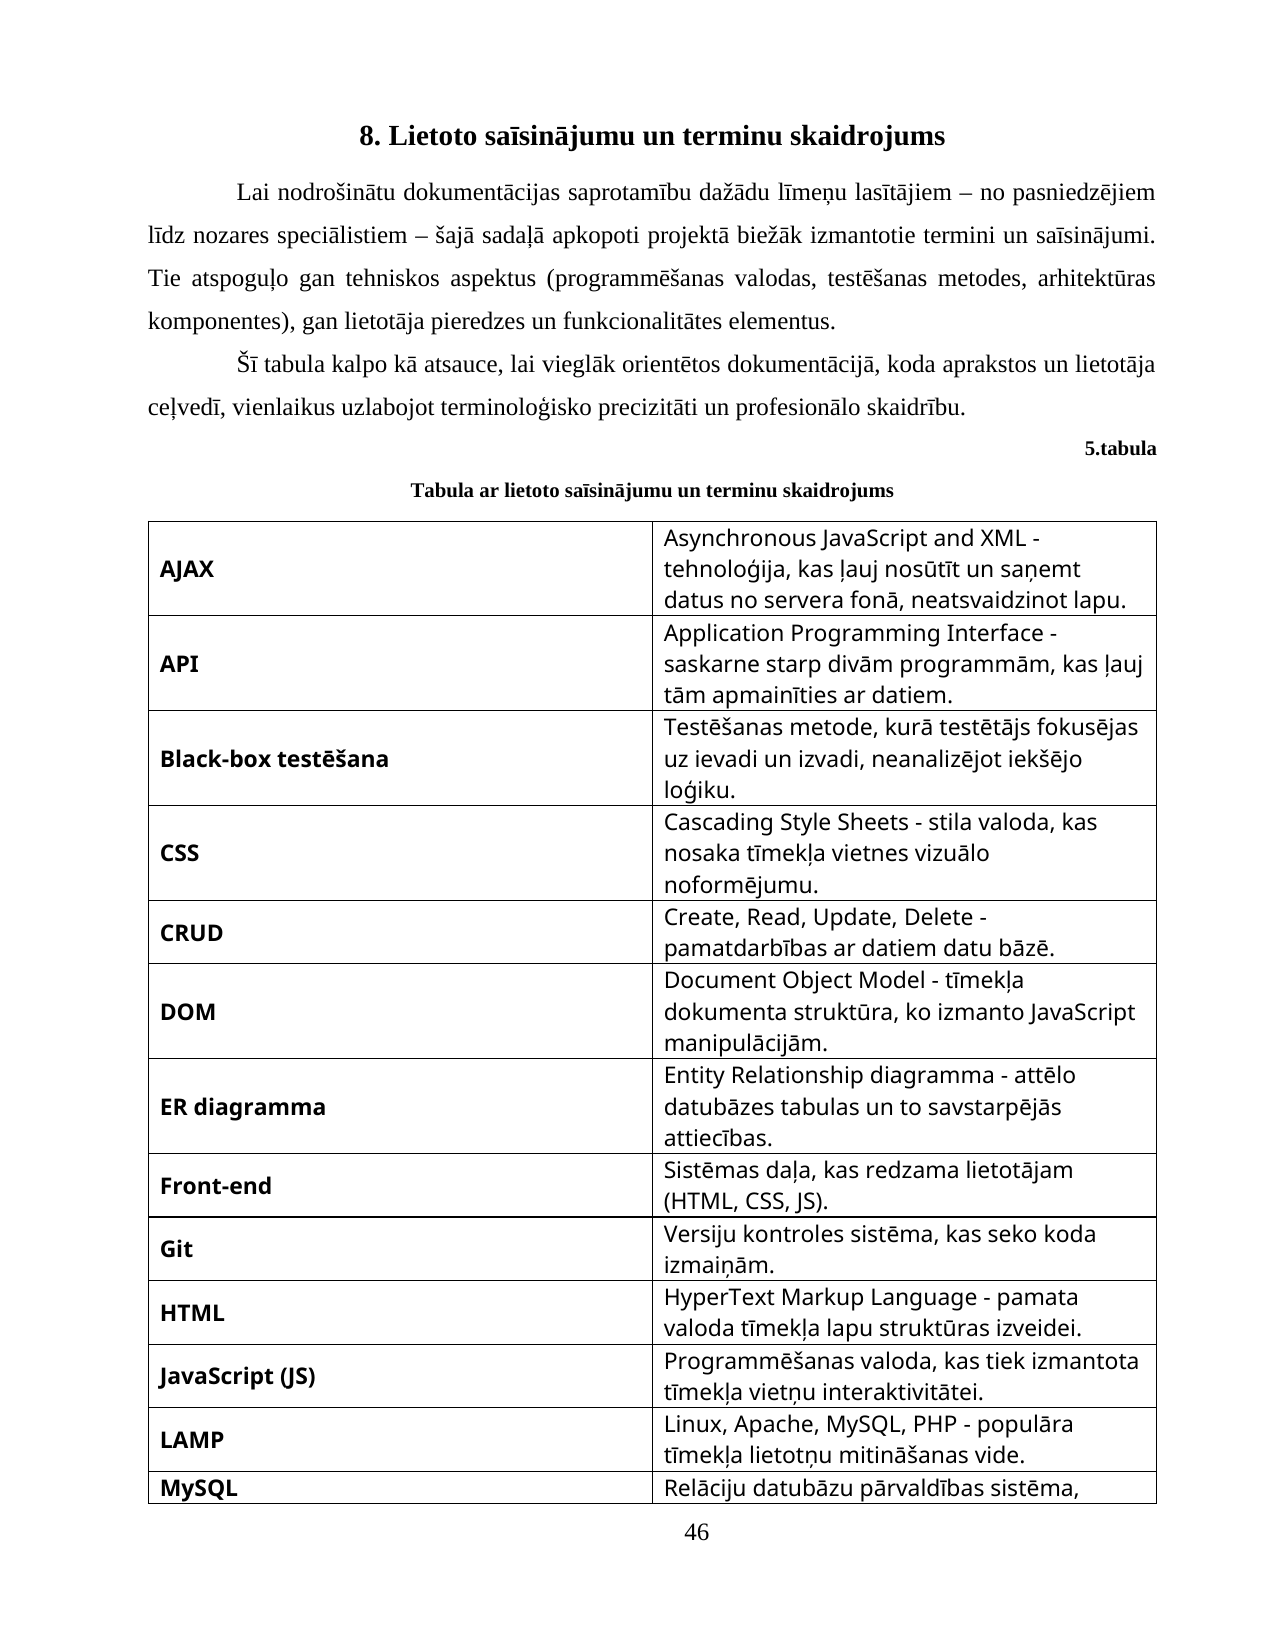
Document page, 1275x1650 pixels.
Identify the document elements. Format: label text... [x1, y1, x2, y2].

text Šī tabula kalpo kā atsauce, lai vieglāk orientētos dokumentācijā, koda aprakstos un lietotāja ceļvedī, vienlaikus uzlabojot terminoloģisko precizitāti un profesionālo skaidrību. [148, 349, 1157, 421]
table_cell Testēšanas metode, kurā testētājs fokusējas uz ievadi un izvadi, neanalizējot iekšējo loģiku. [653, 711, 1156, 805]
table_cell API [149, 616, 652, 710]
text Lai nodrošinātu dokumentācijas saprotamību dažādu līmeņu lasītājiem – no pasniedzējiem līdz nozares speciālistiem – šajā sadaļā apkopoti projektā biežāk izmantotie termini un saīsinājumi. Tie atspoguļo gan tehniskos aspektus (programmēšanas valodas, testēšanas metodes, arhitektūras komponentes), gan lietotāja pieredzes un funkcionalitātes elementus. [148, 177, 1157, 335]
table_cell CRUD [149, 901, 652, 963]
text 5.tabula [148, 435, 1157, 459]
table_cell Application Programming Interface - saskarne starp divām programmām, kas ļauj tām apmainīties ar datiem. [653, 616, 1156, 710]
table_cell DOM [149, 964, 652, 1058]
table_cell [653, 1472, 1156, 1503]
table_cell Linux, Apache, MySQL, PHP - populāra tīmekļa lietotņu mitināšanas vide. [653, 1408, 1156, 1471]
table_cell HTML [149, 1281, 652, 1343]
table_cell JavaScript (JS) [149, 1345, 652, 1407]
table_header Asynchronous JavaScript and XML - tehnoloģija, kas ļauj nosūtīt un saņemt datus no servera fonā, neatsvaidzinot lapu. [653, 522, 1156, 615]
table_cell ER diagramma [149, 1059, 652, 1153]
table_cell Versiju kontroles sistēma, kas seko koda izmaiņām. [653, 1218, 1156, 1280]
table_cell HyperText Markup Language - pamata valoda tīmekļa lapu struktūras izveidei. [653, 1281, 1156, 1343]
subtitle Lietoto saīsinājumu un terminu skaidrojums [148, 118, 1157, 152]
table_cell Front-end [149, 1154, 652, 1216]
table_cell Document Object Model - tīmekļa dokumenta struktūra, ko izmanto JavaScript manipulācijām. [653, 964, 1156, 1058]
table_cell Git [149, 1218, 652, 1280]
table_cell CSS [149, 806, 652, 900]
text Tabula ar lietoto saīsinājumu un terminu skaidrojums [148, 478, 1157, 502]
table_cell Sistēmas daļa, kas redzama lietotājam (HTML, CSS, JS). [653, 1154, 1156, 1216]
table_cell Programmēšanas valoda, kas tiek izmantota tīmekļa vietņu interaktivitātei. [653, 1345, 1156, 1407]
table_header AJAX [149, 522, 652, 615]
table_cell MySQL [149, 1472, 652, 1503]
table_cell LAMP [149, 1408, 652, 1471]
table_cell Create, Read, Update, Delete - pamatdarbības ar datiem datu bāzē. [653, 901, 1156, 963]
table_cell Black-box testēšana [149, 711, 652, 805]
table_cell Cascading Style Sheets - stila valoda, kas nosaka tīmekļa vietnes vizuālo noformējumu. [653, 806, 1156, 900]
table_cell Entity Relationship diagramma - attēlo datubāzes tabulas un to savstarpējās attiecības. [653, 1059, 1156, 1153]
